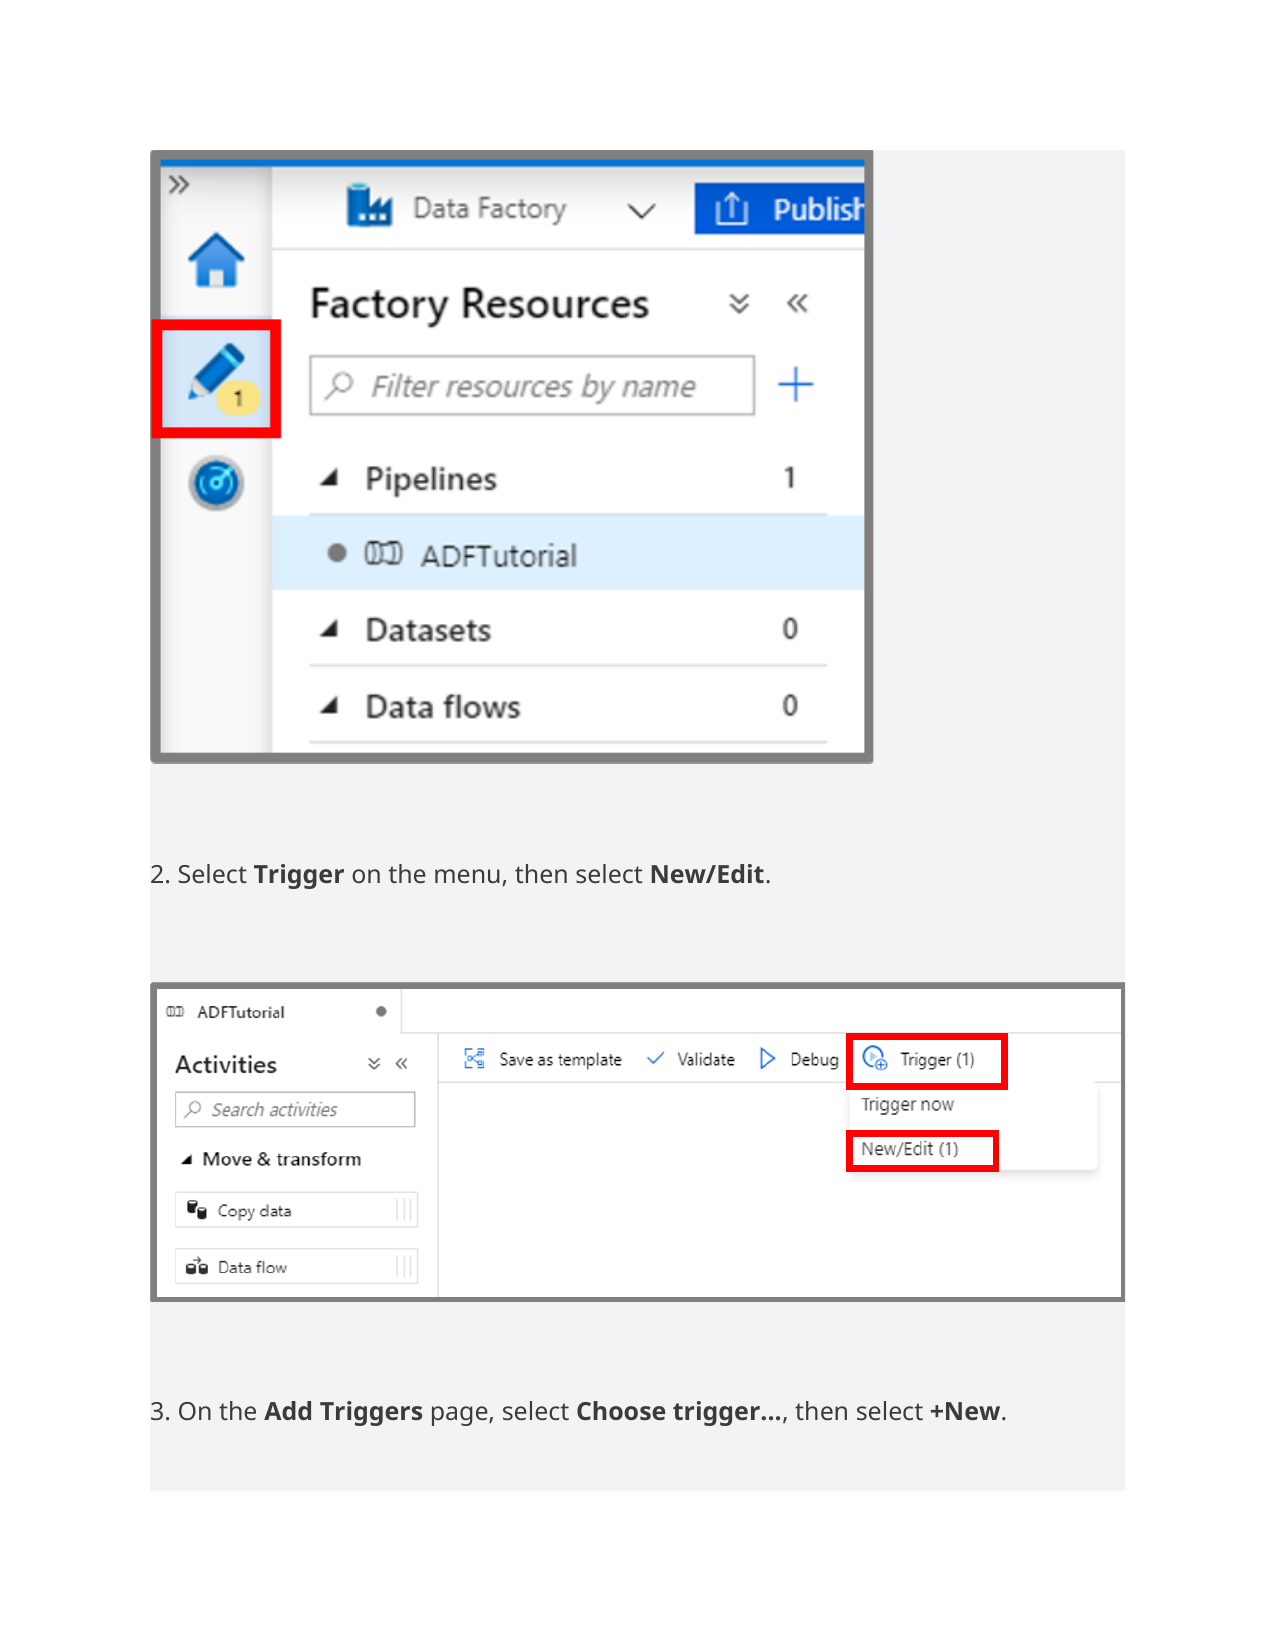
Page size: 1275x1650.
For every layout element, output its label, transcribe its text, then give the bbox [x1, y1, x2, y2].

text 3. On the Add Triggers page, select Choose trigger..., then select +New. [150, 1393, 1125, 1428]
text 2. Select Trigger on the menu, then select New/Edit. [150, 856, 1125, 891]
picture [150, 150, 874, 764]
picture [150, 982, 1125, 1302]
